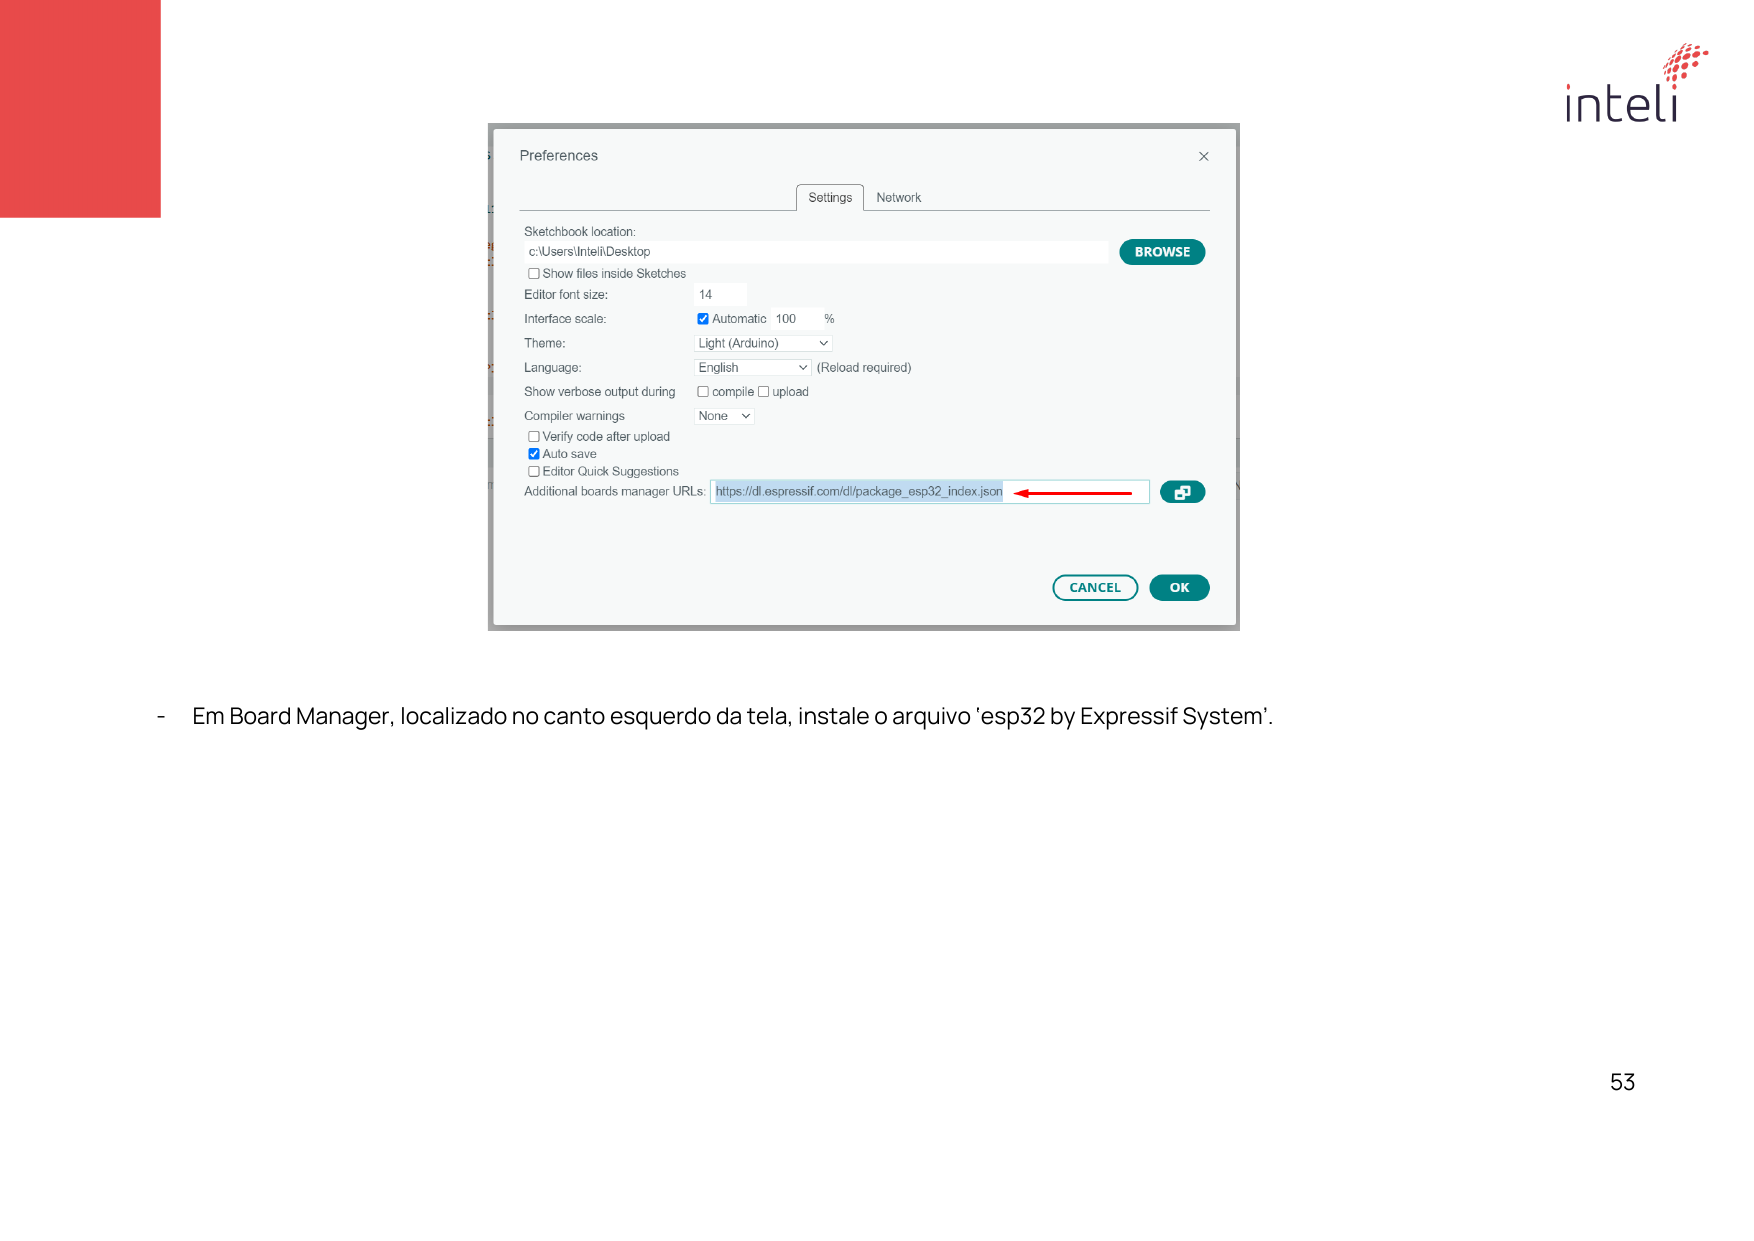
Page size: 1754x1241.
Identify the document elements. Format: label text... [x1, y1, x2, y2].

list Em Board Manager, localizado no canto esquerdo da tela, instale o arquivo ‘esp32 by Expressif System’. [156, 700, 1636, 731]
picture [1566, 43, 1709, 122]
picture [487, 123, 1240, 631]
picture [0, 0, 161, 218]
